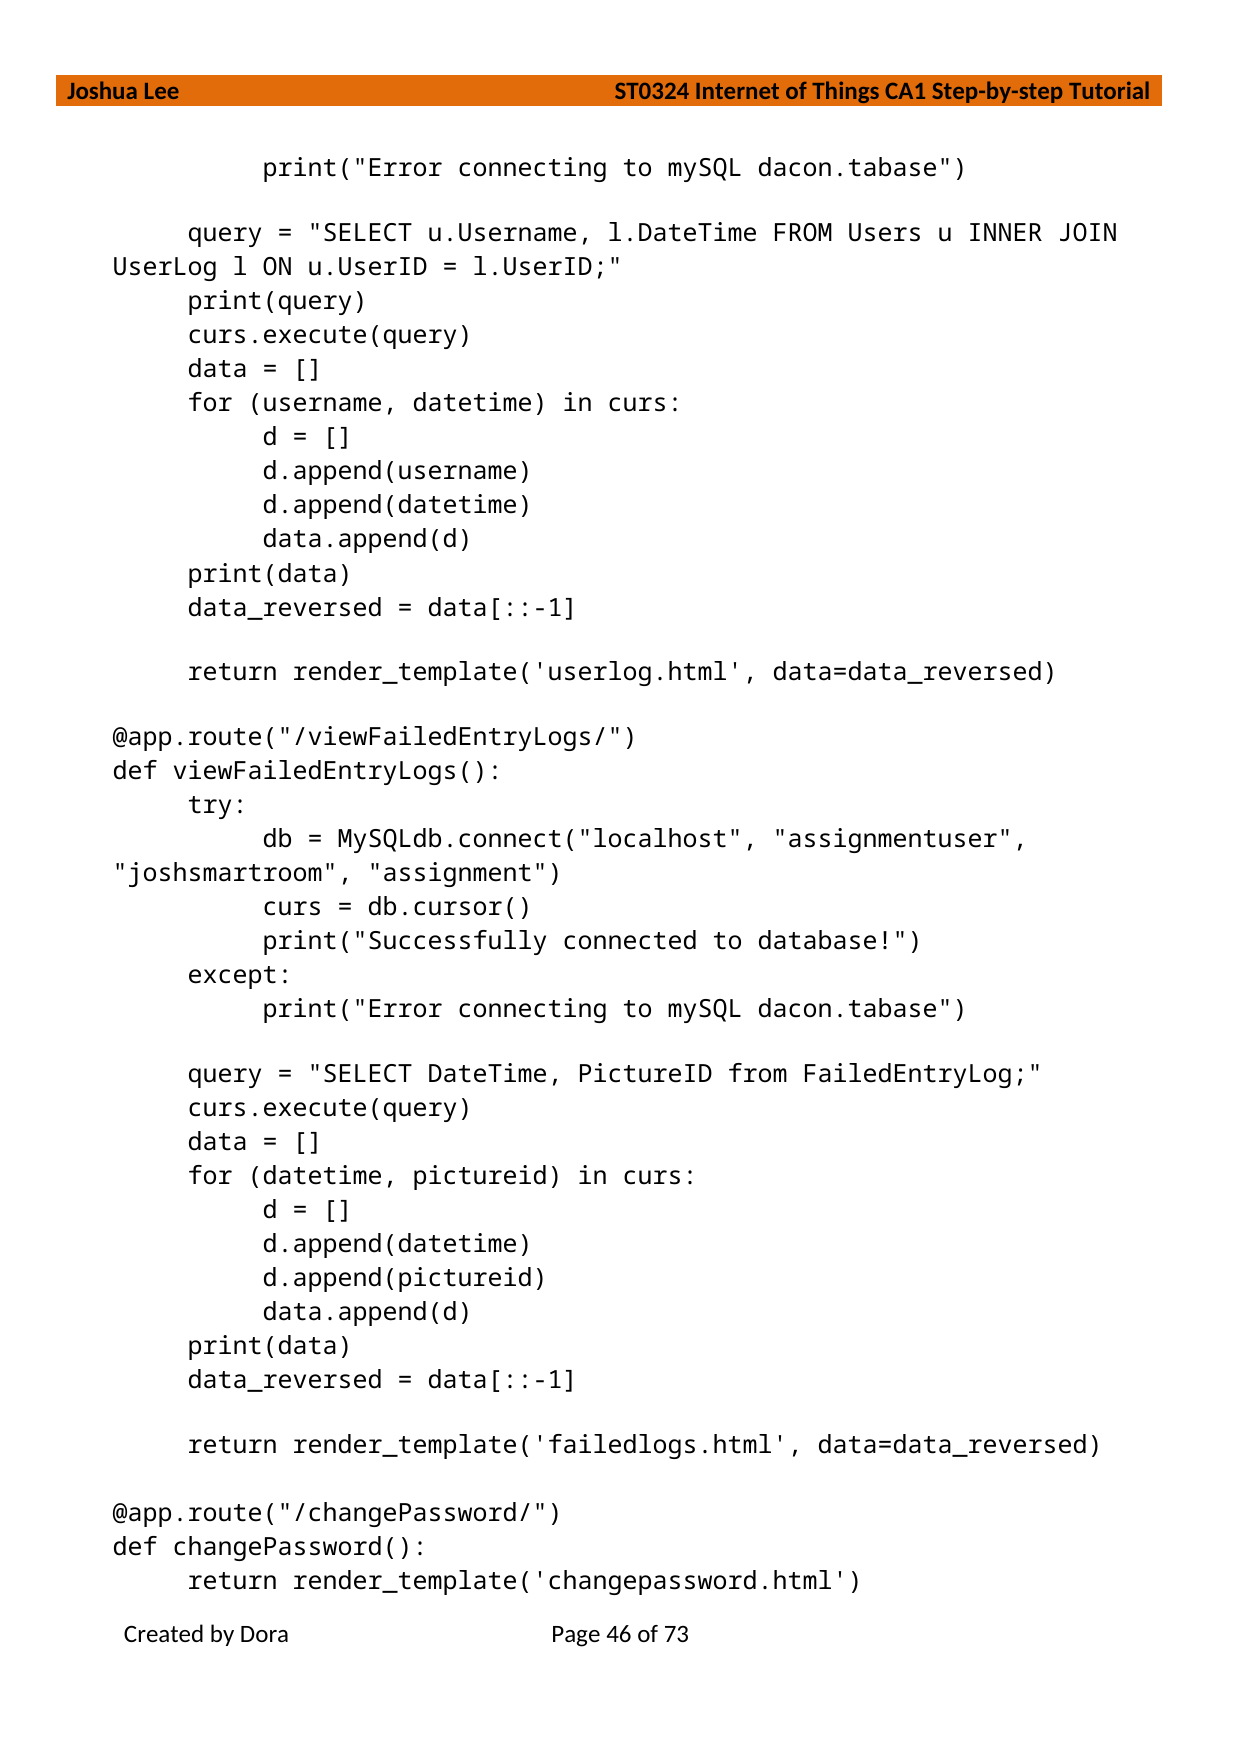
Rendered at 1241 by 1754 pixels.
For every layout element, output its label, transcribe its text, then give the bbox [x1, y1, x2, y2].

text def viewFailedEntryLogs(): [112, 752, 1128, 787]
text for (username, datetime) in curs: [112, 385, 1128, 419]
text return render_template('changepassword.html') [112, 1563, 1128, 1597]
text return render_template('failedlogs.html', data=data_reversed) [112, 1427, 1128, 1461]
text data_reversed = data[::-1] [112, 1362, 1128, 1396]
text data = [] [112, 1124, 1128, 1158]
text except: [112, 957, 1128, 991]
text d.append(datetime) [112, 1226, 1128, 1260]
text d.append(username) [112, 453, 1128, 487]
text d = [] [112, 1192, 1128, 1226]
text d.append(pictureid) [112, 1260, 1128, 1294]
text curs.execute(query) [112, 1089, 1128, 1124]
text print(data) [112, 555, 1128, 589]
text print("Successfully connected to database!") [112, 923, 1128, 957]
text data = [] [112, 351, 1128, 385]
text d.append(datetime) [112, 487, 1128, 521]
text return render_template('userlog.html', data=data_reversed) [112, 654, 1128, 688]
text curs = db.cursor() [112, 889, 1128, 923]
text print(query) [112, 283, 1128, 317]
text print("Error connecting to mySQL dacon.tabase") [112, 150, 1128, 184]
text def changePassword(): [112, 1529, 1128, 1563]
text @app.route("/viewFailedEntryLogs/") [112, 718, 1128, 752]
text query = "SELECT DateTime, PictureID from FailedEntryLog;" [112, 1056, 1128, 1089]
text try: [112, 787, 1128, 821]
text print("Error connecting to mySQL dacon.tabase") [112, 991, 1128, 1025]
text for (datetime, pictureid) in curs: [112, 1158, 1128, 1192]
text data.append(d) [112, 521, 1128, 555]
text d = [] [112, 419, 1128, 453]
text data.append(d) [112, 1294, 1128, 1328]
text query = "SELECT u.Username, l.DateTime FROM Users u INNER JOIN UserLog l ON u.UserID = l.UserID;" [112, 214, 1128, 283]
text db = MySQLdb.connect("localhost", "assignmentuser", "joshsmartroom", "assignment") [112, 821, 1128, 889]
text data_reversed = data[::-1] [112, 589, 1128, 623]
text print(data) [112, 1328, 1128, 1362]
text curs.execute(query) [112, 317, 1128, 351]
text @app.route("/changePassword/") [112, 1495, 1128, 1529]
